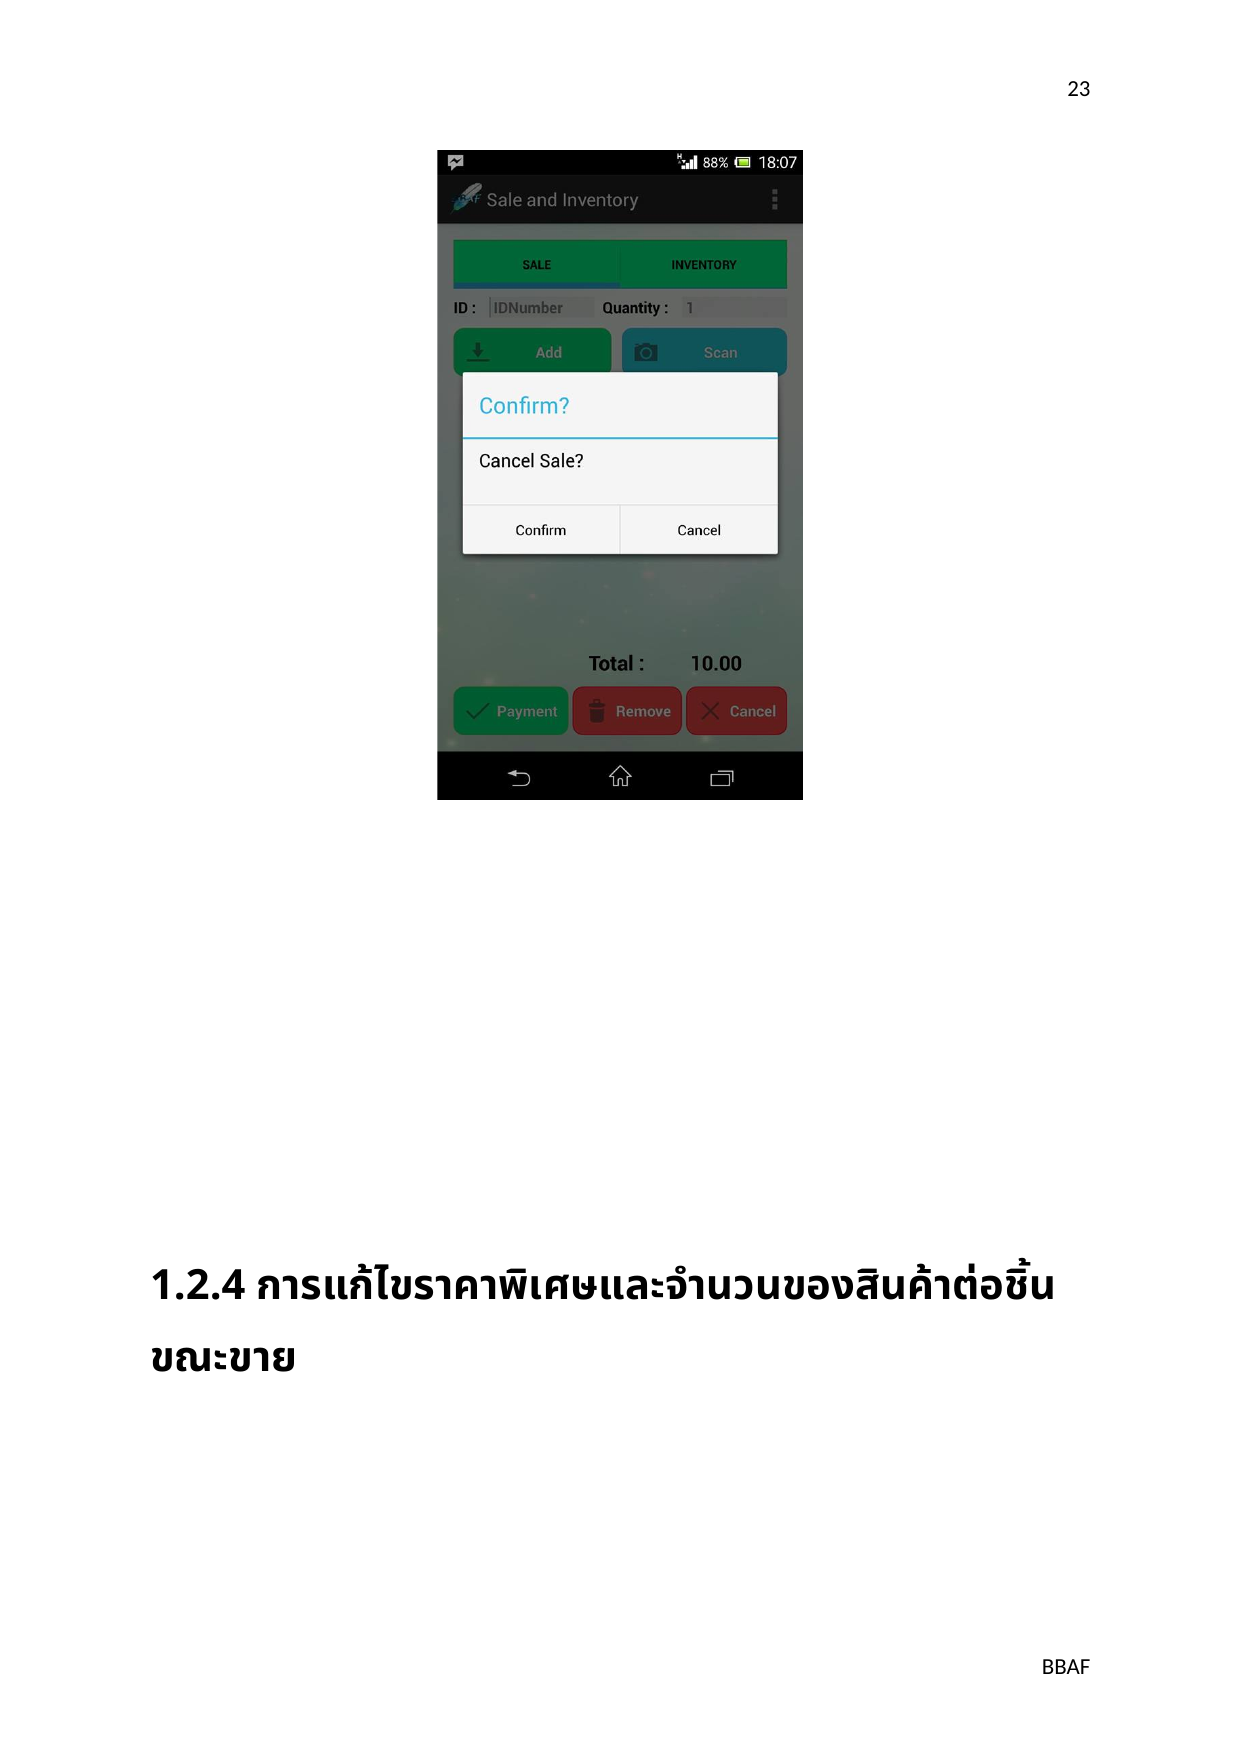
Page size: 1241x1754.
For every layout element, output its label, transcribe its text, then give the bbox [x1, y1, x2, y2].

picture [437, 150, 803, 800]
text 1.2.4 การแก้ไขราคาพิเศษและจำนวนของสินค้าต่อชิ้นขณะขาย [150, 1255, 1090, 1390]
